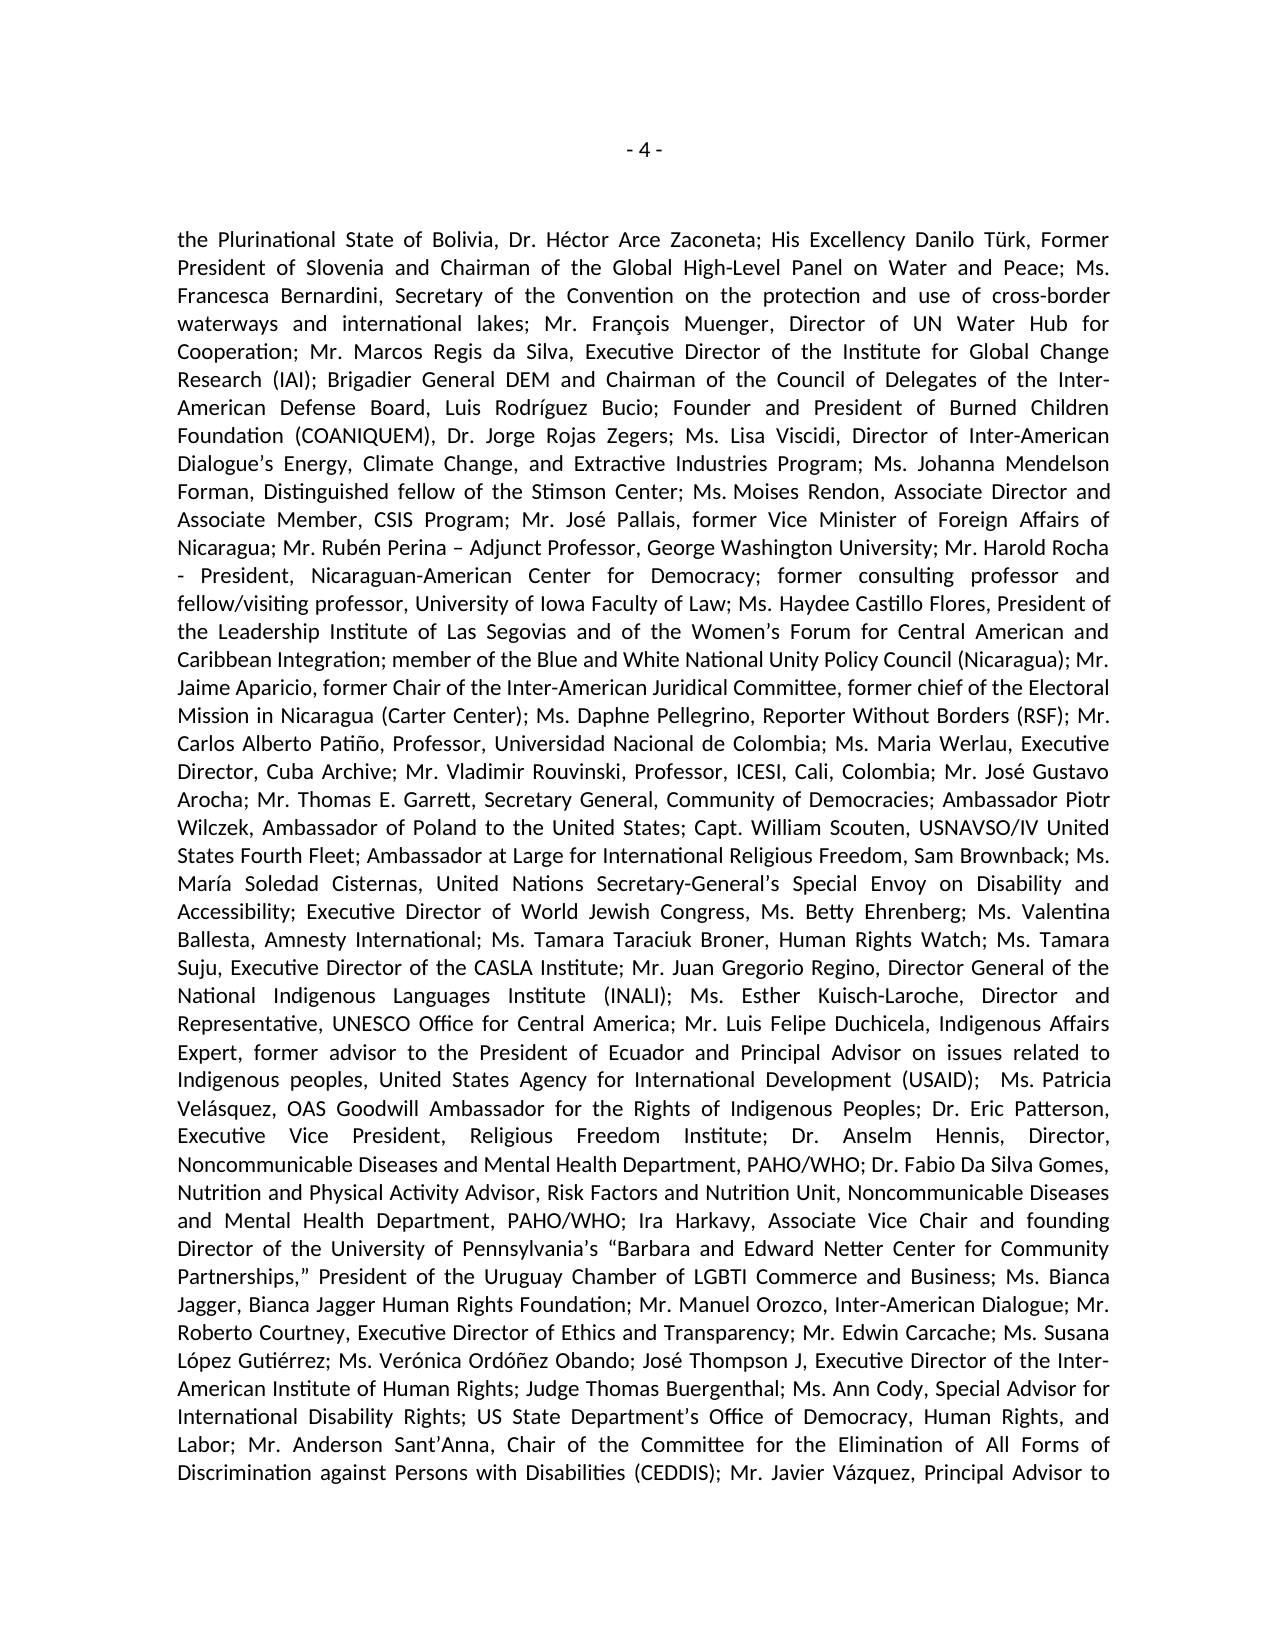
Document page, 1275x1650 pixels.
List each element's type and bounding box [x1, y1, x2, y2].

text [177, 225, 1111, 1486]
